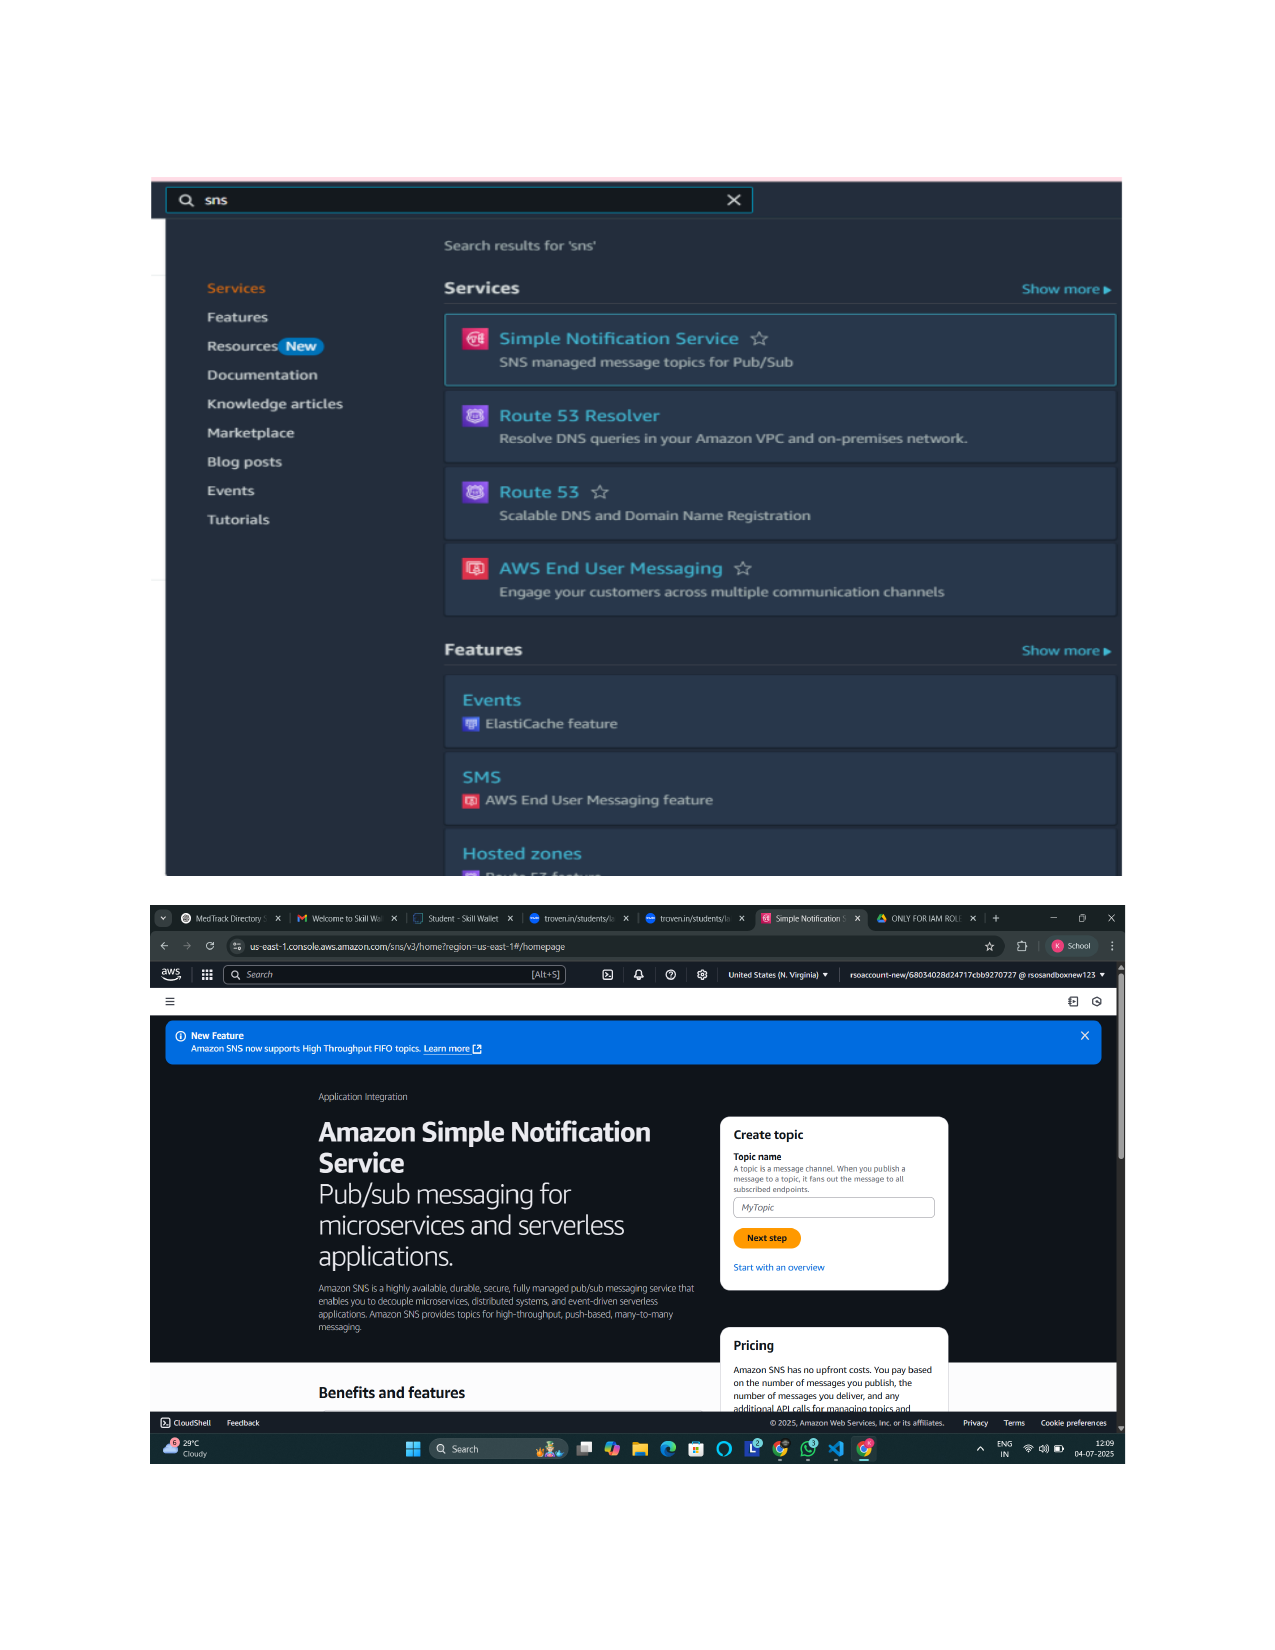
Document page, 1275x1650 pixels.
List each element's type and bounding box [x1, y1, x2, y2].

picture [150, 176, 1125, 876]
picture [150, 905, 1125, 1464]
